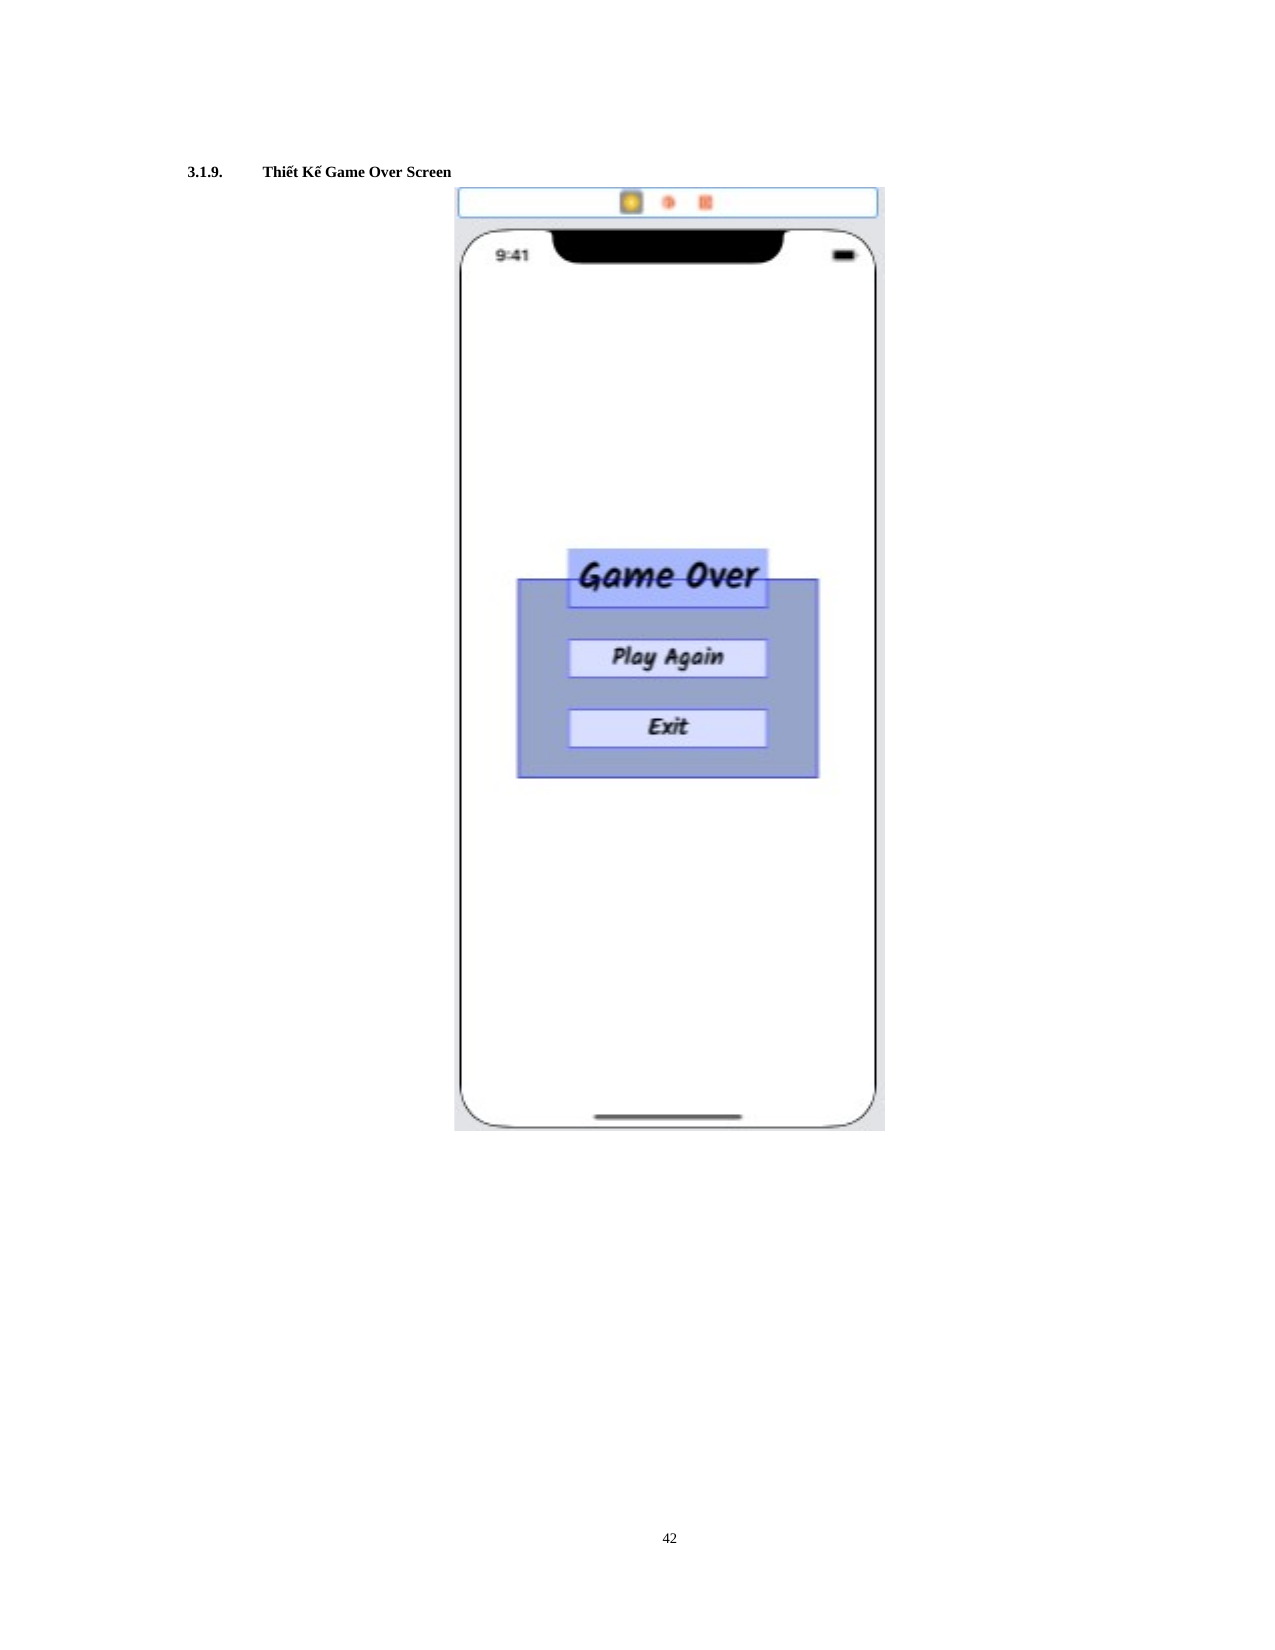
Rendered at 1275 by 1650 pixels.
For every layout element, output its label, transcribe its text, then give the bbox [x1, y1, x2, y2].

subtitle Thiết Kế Game Over Screen [187, 150, 1152, 181]
picture [454, 187, 885, 1131]
